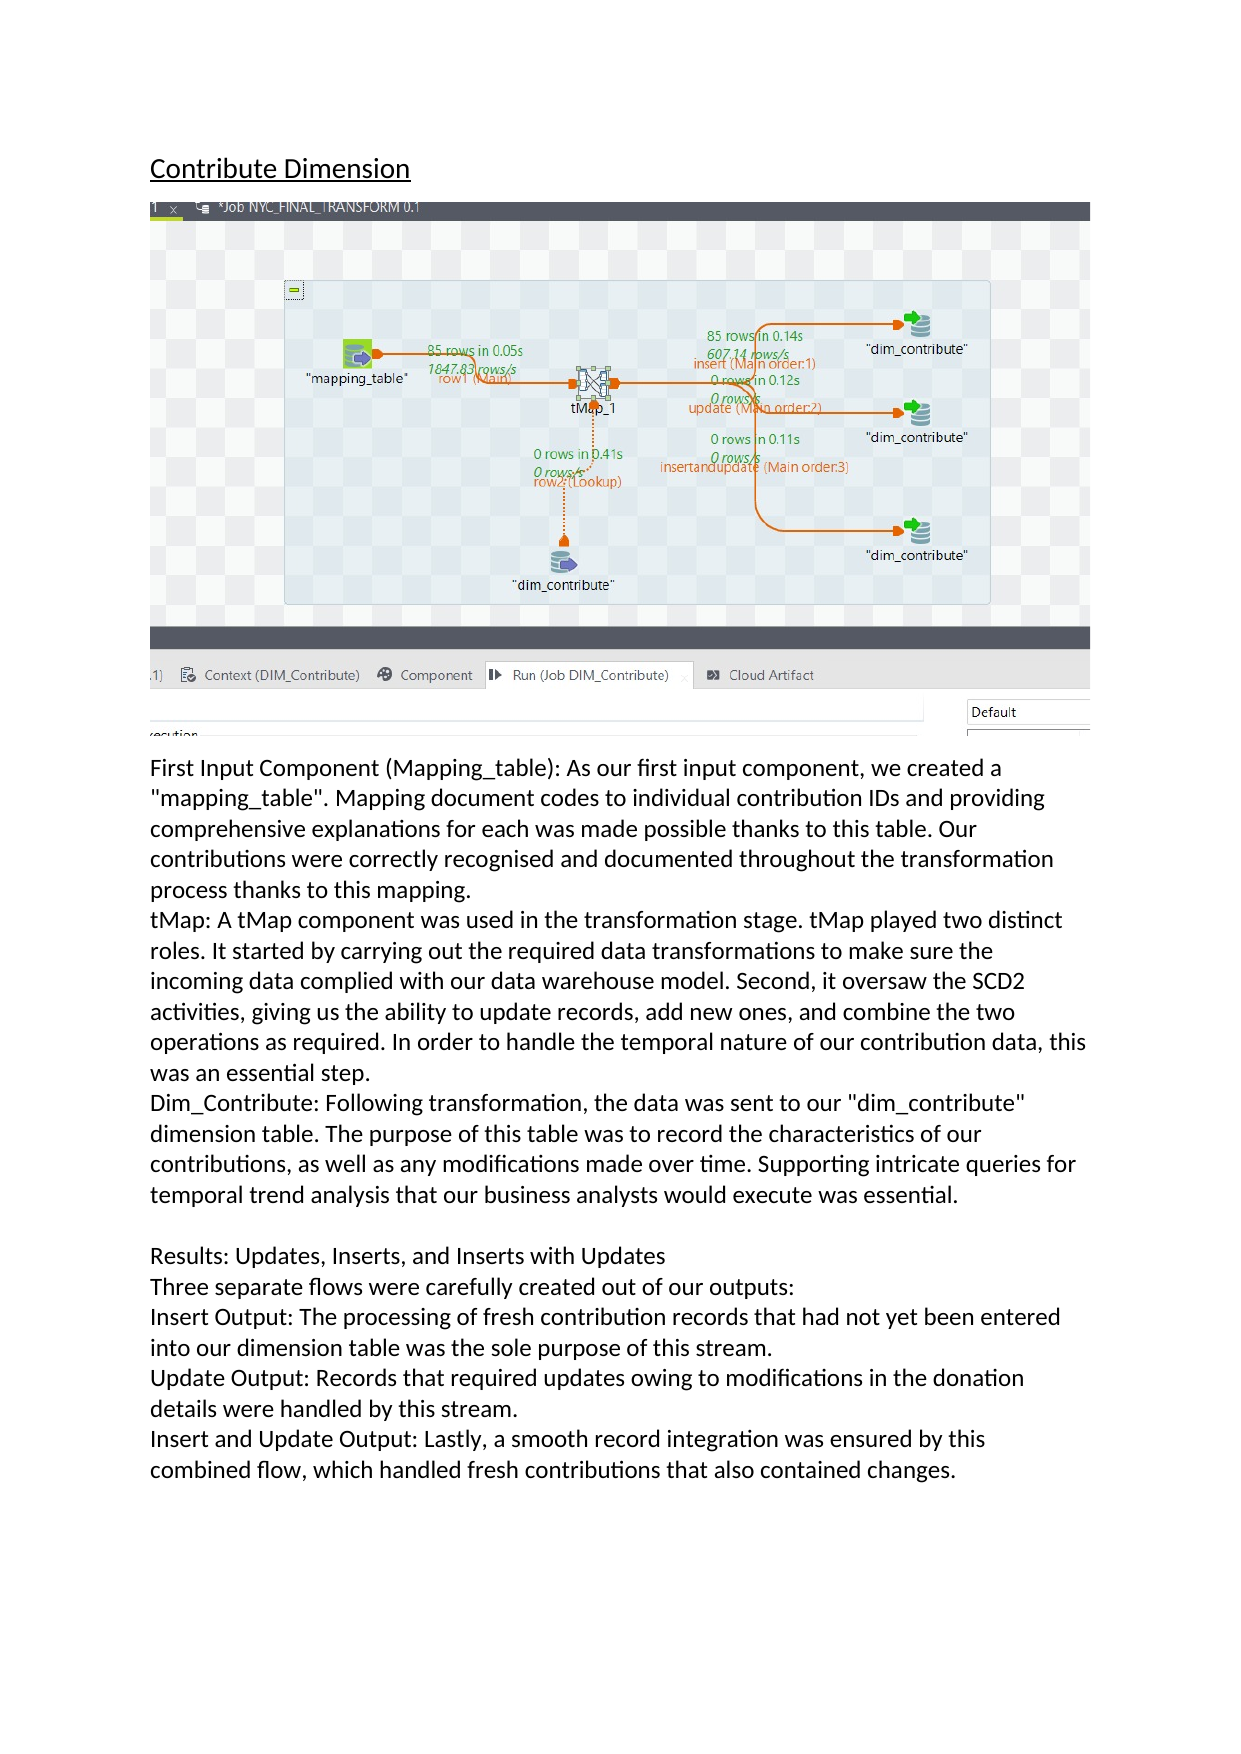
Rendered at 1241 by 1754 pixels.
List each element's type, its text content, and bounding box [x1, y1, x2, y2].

text Dim_Contribute: Following transformation, the data was sent to our "dim_contribute" dimension table. The purpose of this table was to record the characteristics of our contributions, as well as any modifications made over time. Supporting intricate queries for temporal trend analysis that our business analysts would execute was essential. Results: Updates, Inserts, and Inserts with Updates Three separate flows were carefully created out of our outputs: Insert Output: The processing of fresh contribution records that had not yet been entered into our dimension table was the sole purpose of this stream. Update Output: Records that required updates owing to modifications in the donation details were handled by this stream. Insert and Update Output: Lastly, a smooth record integration was ensured by this combined flow, which handled fresh contributions that also contained changes. [150, 1087, 1090, 1484]
text First Input Component (Mapping_table): As our first input component, we created a "mapping_table". Mapping document codes to individual contribution IDs and providing comprehensive explanations for each was made possible thanks to this table. Our contributions were correctly recognised and documented throughout the transformation process thanks to this mapping. tMap: A tMap component was used in the transformation stage. tMap played two distinct roles. It started by carrying out the required data transformations to make sure the incoming data complied with our data warehouse model. Second, it oversaw the SCD2 activities, giving us the ability to update records, add new ones, and combine the two operations as required. In order to handle the temporal nature of our contribution data, this was an essential step. [150, 752, 1090, 1087]
picture [150, 202, 1091, 736]
text Contribute Dimension [150, 150, 1090, 186]
